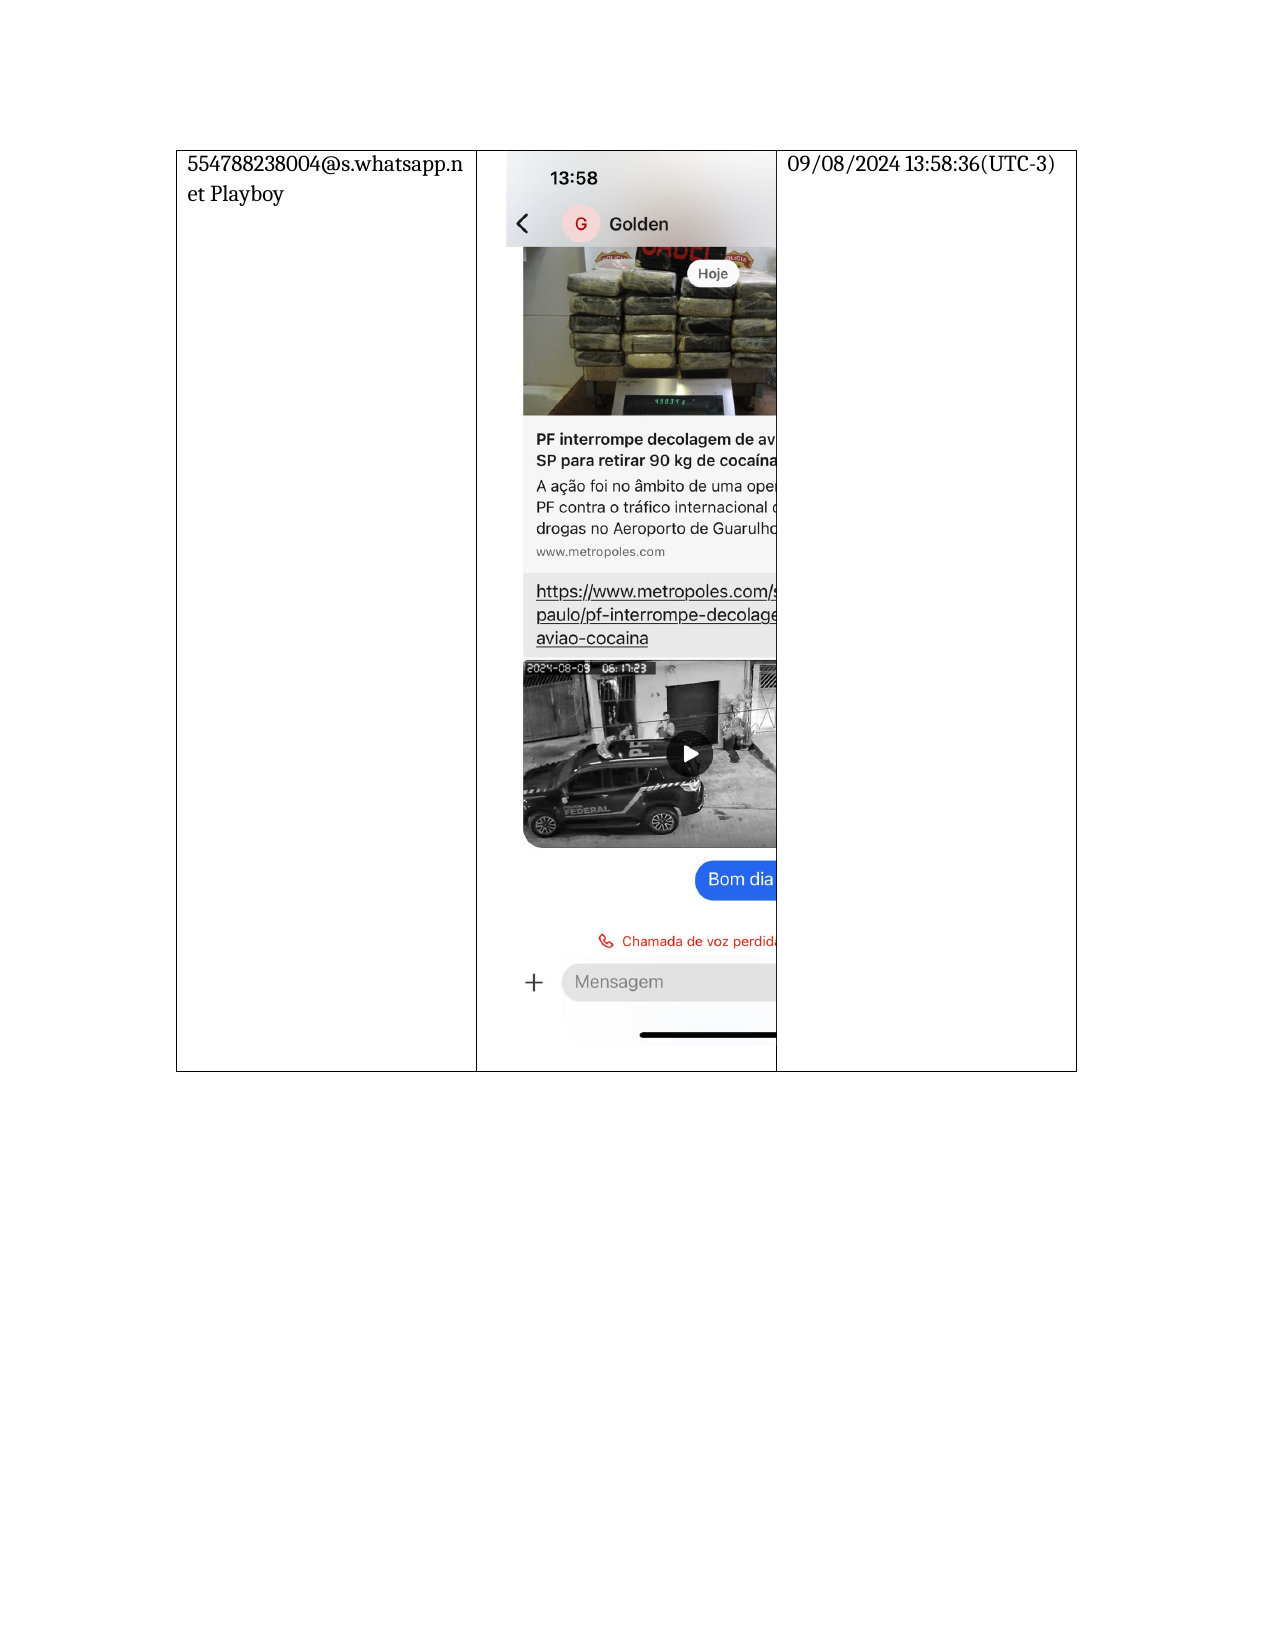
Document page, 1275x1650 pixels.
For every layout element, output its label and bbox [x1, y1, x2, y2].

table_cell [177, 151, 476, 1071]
picture [506, 151, 777, 1046]
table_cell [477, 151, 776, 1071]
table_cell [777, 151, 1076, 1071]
